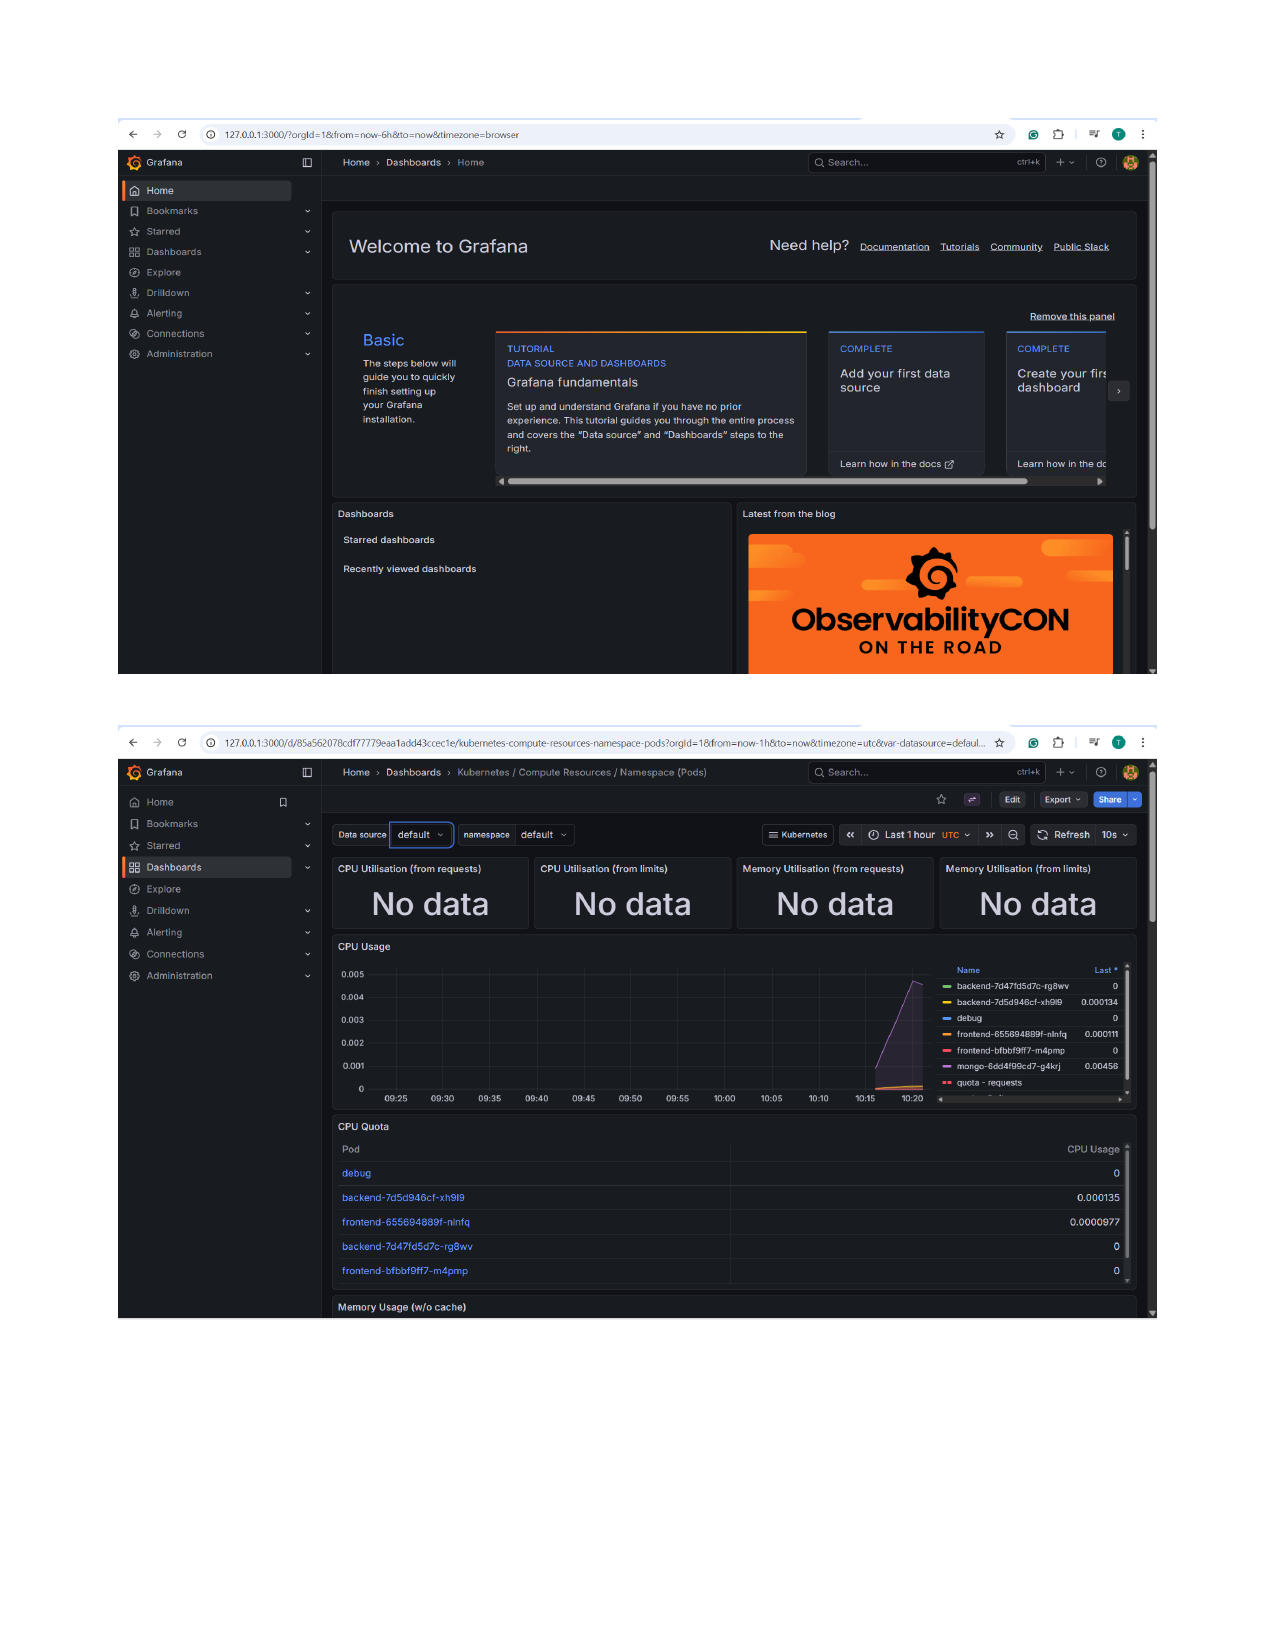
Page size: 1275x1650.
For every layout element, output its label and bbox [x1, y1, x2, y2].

picture [118, 118, 1157, 674]
picture [118, 725, 1157, 1320]
